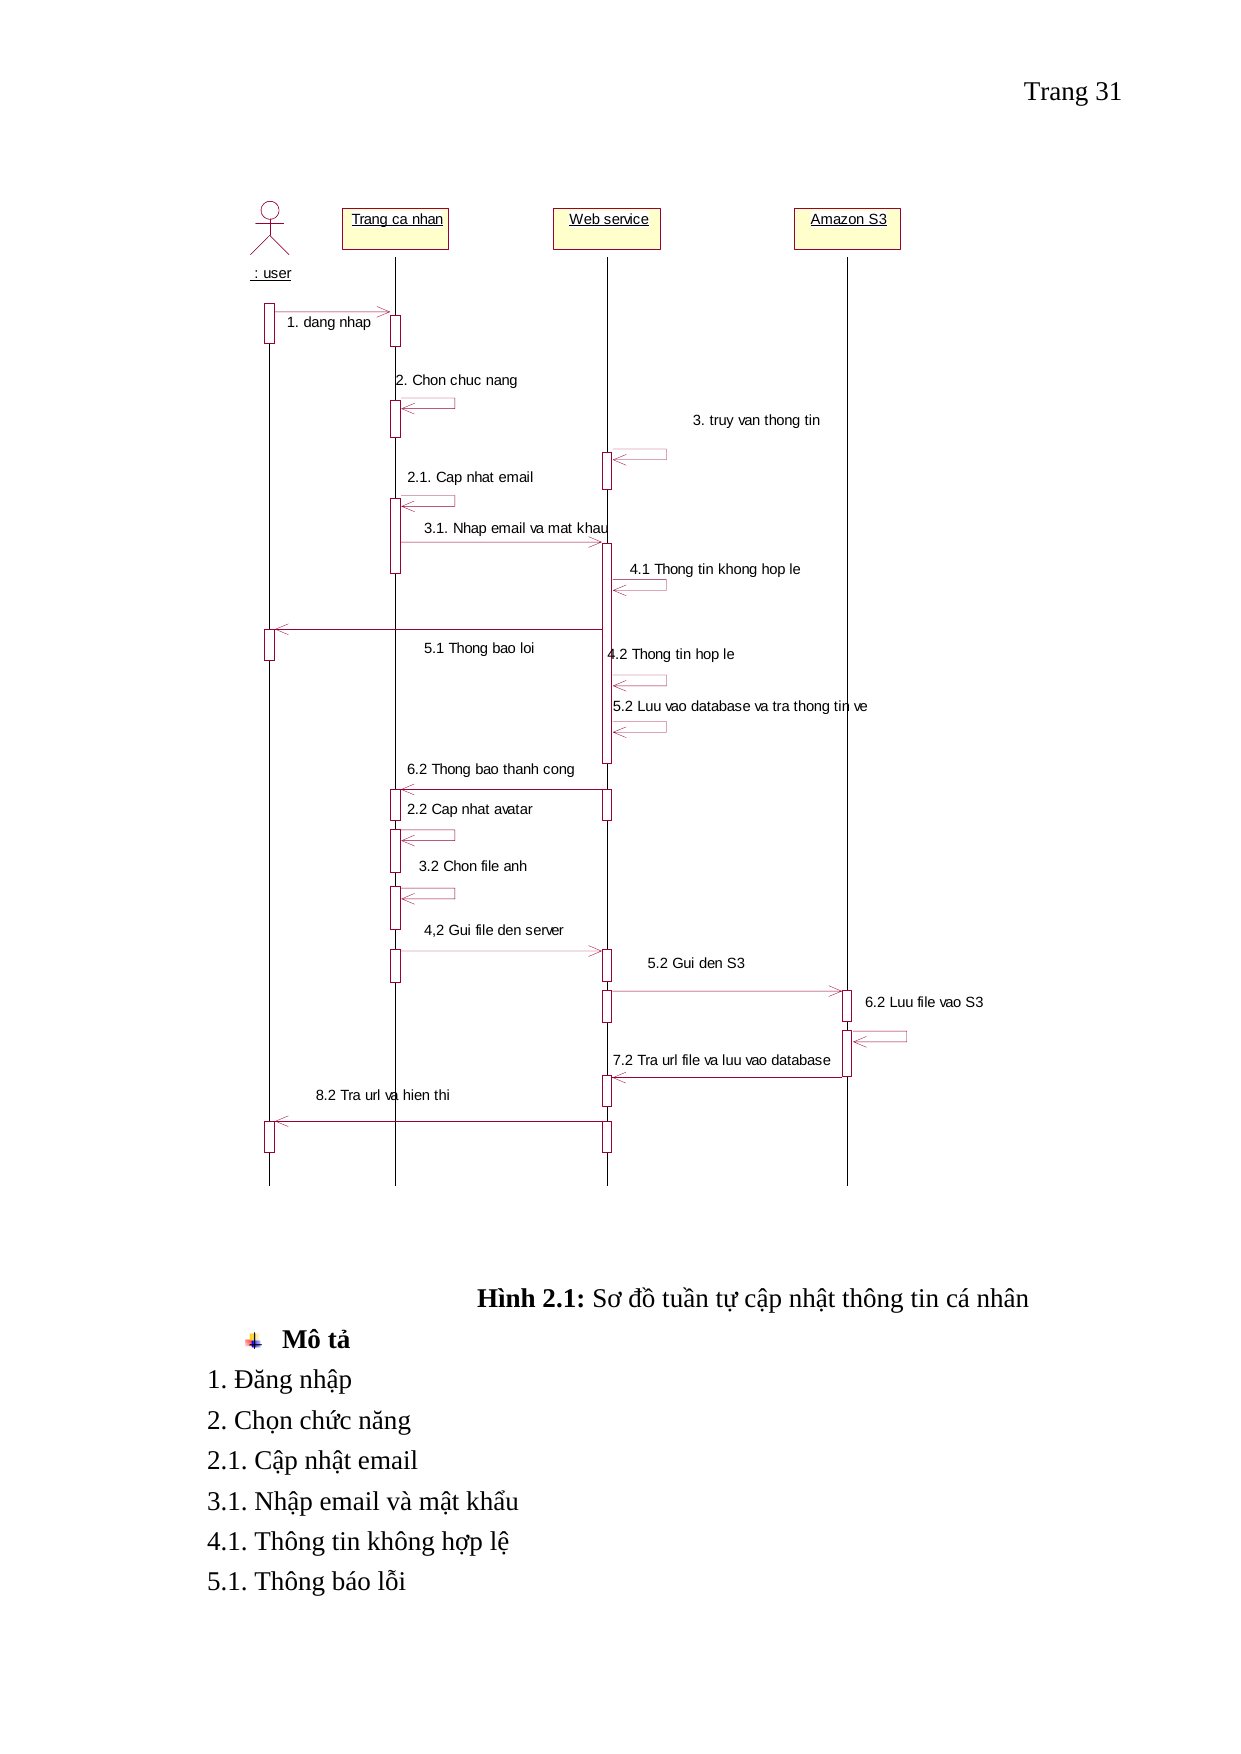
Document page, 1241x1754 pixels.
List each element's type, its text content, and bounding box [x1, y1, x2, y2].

list 3.1. Nhập email và mật khẩu [207, 1484, 1122, 1516]
list 2.1. Cập nhật email [207, 1444, 1122, 1475]
picture [245, 1331, 262, 1349]
text Sơ đồ tuần tự cập nhật thông tin cá nhân [384, 1282, 1122, 1314]
list 1. Đăng nhập [207, 1363, 1122, 1394]
list 2. Chọn chức năng [207, 1404, 1122, 1435]
list Mô tả [244, 1323, 1122, 1354]
list 5.1. Thông báo lỗi [207, 1565, 1122, 1597]
list 4.1. Thông tin không hợp lệ [207, 1525, 1122, 1556]
